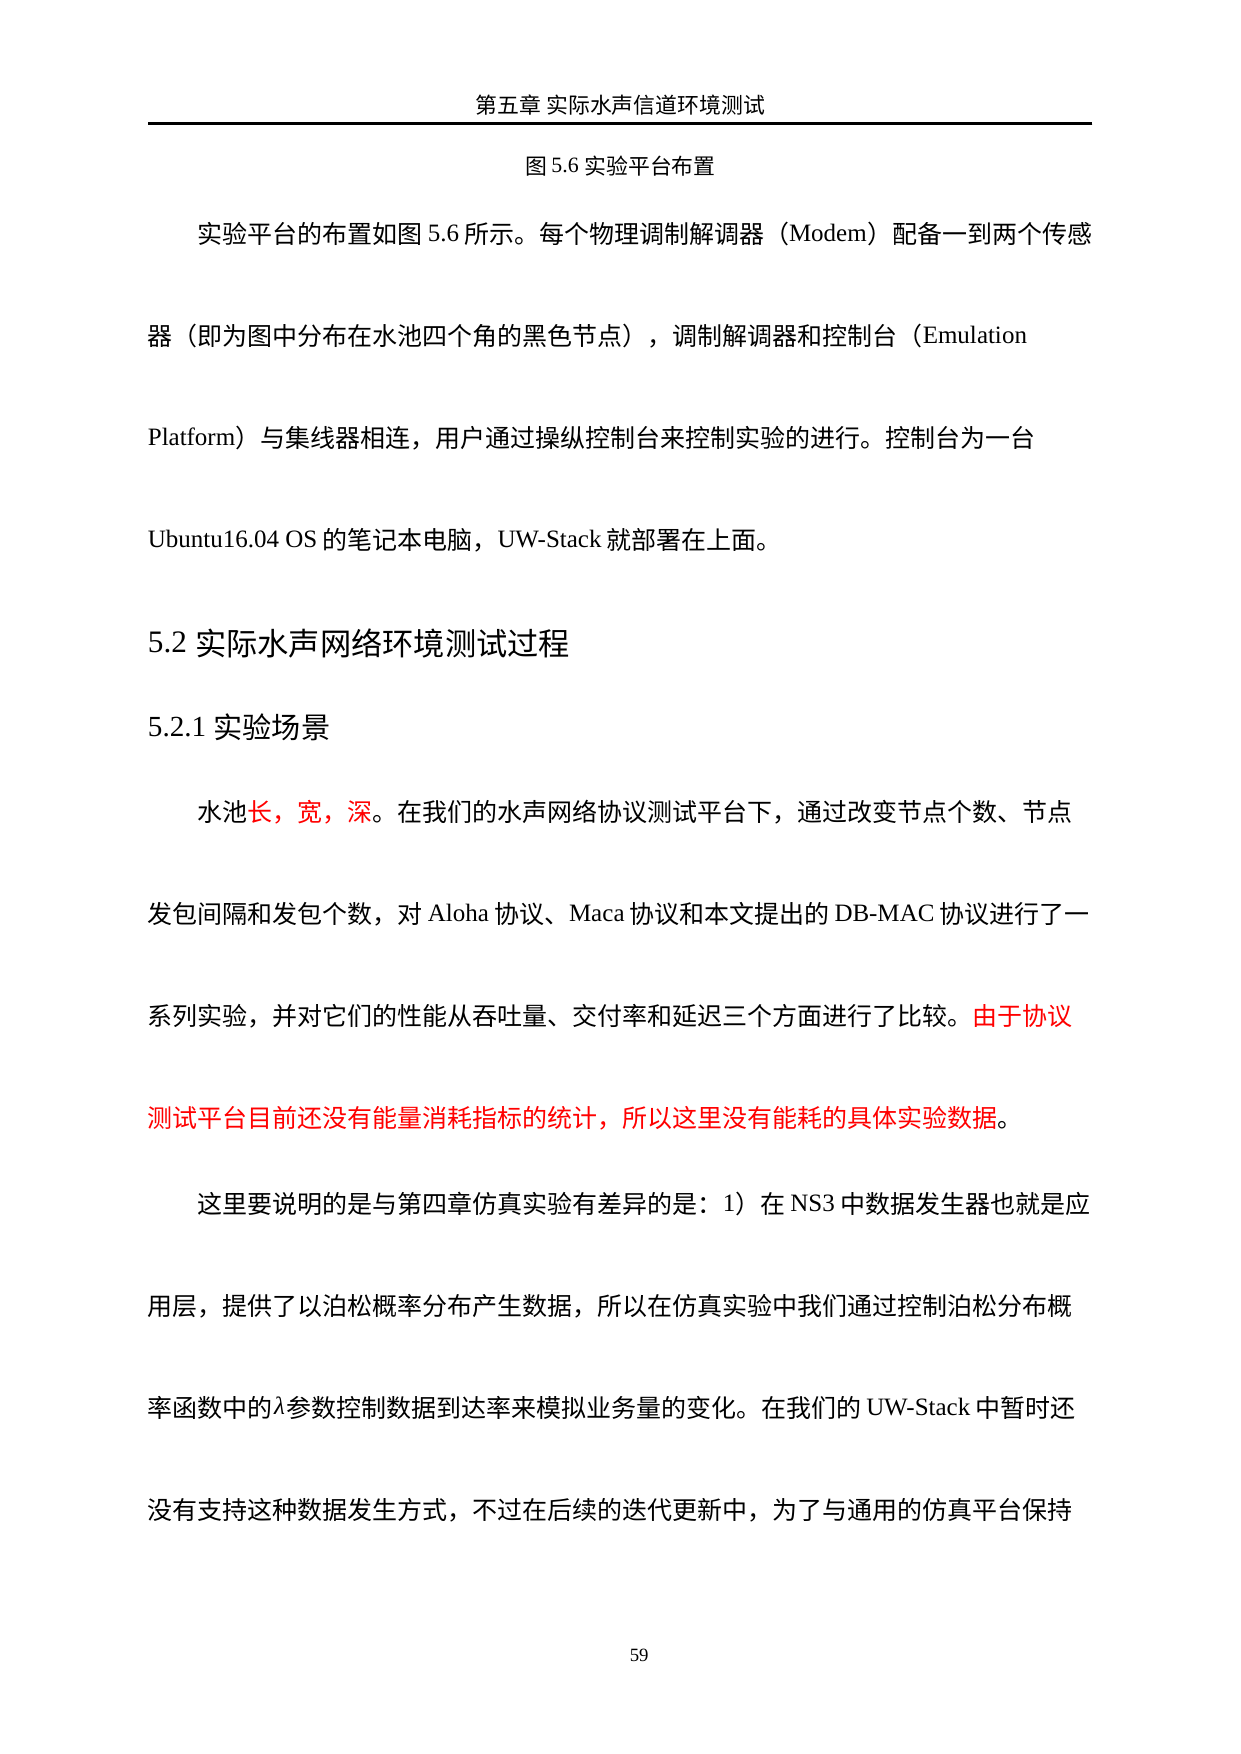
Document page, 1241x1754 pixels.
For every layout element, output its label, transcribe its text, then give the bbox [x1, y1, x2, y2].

subtitle 5.2 实际水声网络环境测试过程 [148, 607, 1092, 675]
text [148, 1169, 1092, 1542]
text 实验平台的布置如图5.6所示。每个物理调制解调器（Modem）配备一到两个传感器（即为图中分布在水池四个角的黑色节点），调制解调器和控制台（Emulation Platform）与集线器相连，用户通过操纵控制台来控制实验的进行。控制台为一台Ubuntu16.04 OS的笔记本电脑，UW-Stack就部署在上面。 [148, 199, 1092, 572]
subtitle 5.2.1 实验场景 [148, 692, 1067, 760]
text 水池长，宽，深。在我们的水声网络协议测试平台下，通过改变节点个数、节点发包间隔和发包个数，对Aloha协议、Maca协议和本文提出的DB-MAC协议进行了一系列实验，并对它们的性能从吞吐量、交付率和延迟三个方面进行了比较。由于协议测试平台目前还没有能量消耗指标的统计，所以这里没有能耗的具体实验数据。 [148, 777, 1092, 1151]
subtitle 图5.6 实验平台布置 [148, 148, 1092, 182]
